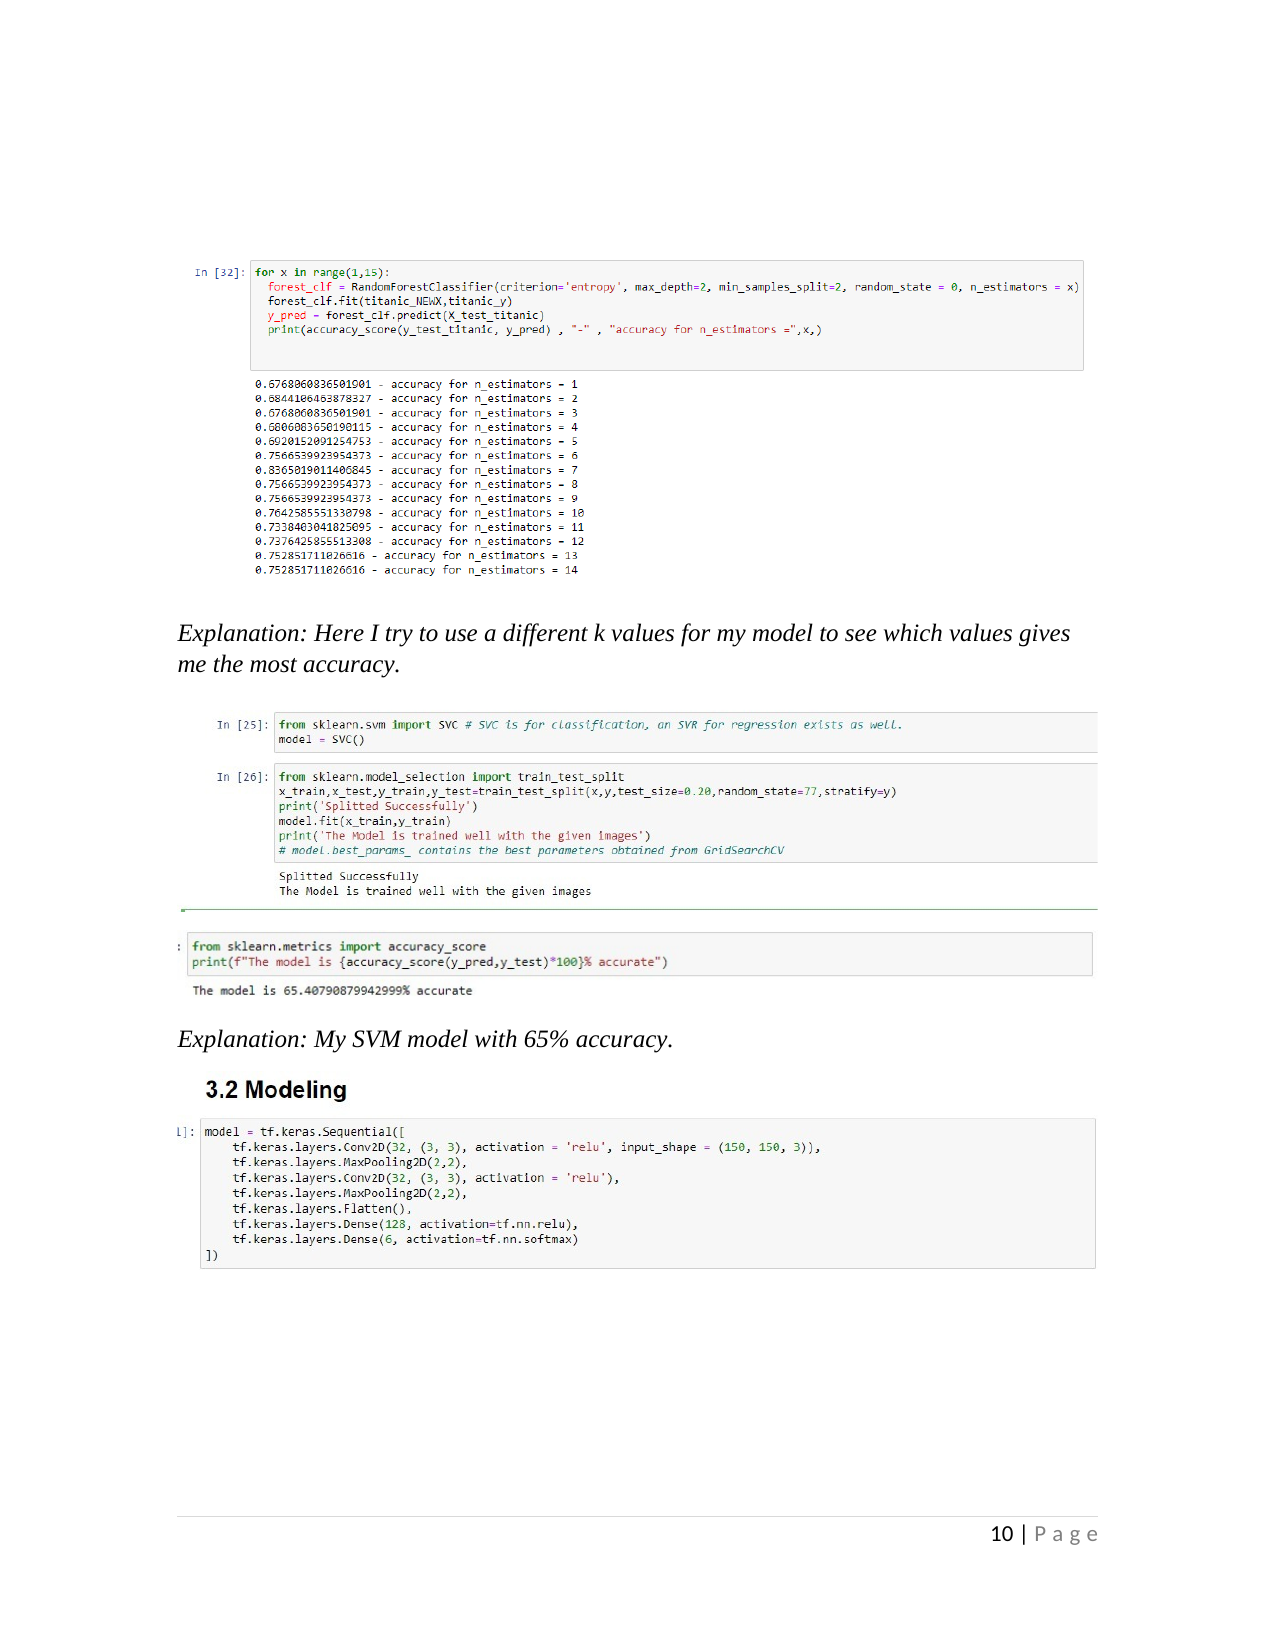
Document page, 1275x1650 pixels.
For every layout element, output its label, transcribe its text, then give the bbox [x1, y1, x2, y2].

text Explanation: My SVM model with 65% accuracy. [177, 1024, 1098, 1053]
picture [177, 696, 1098, 912]
picture [177, 930, 1098, 1006]
picture [177, 254, 1098, 600]
picture [177, 1071, 1098, 1270]
text Explanation: Here I try to use a different k values for my model to see which values gives me the most accuracy. [177, 618, 1098, 678]
